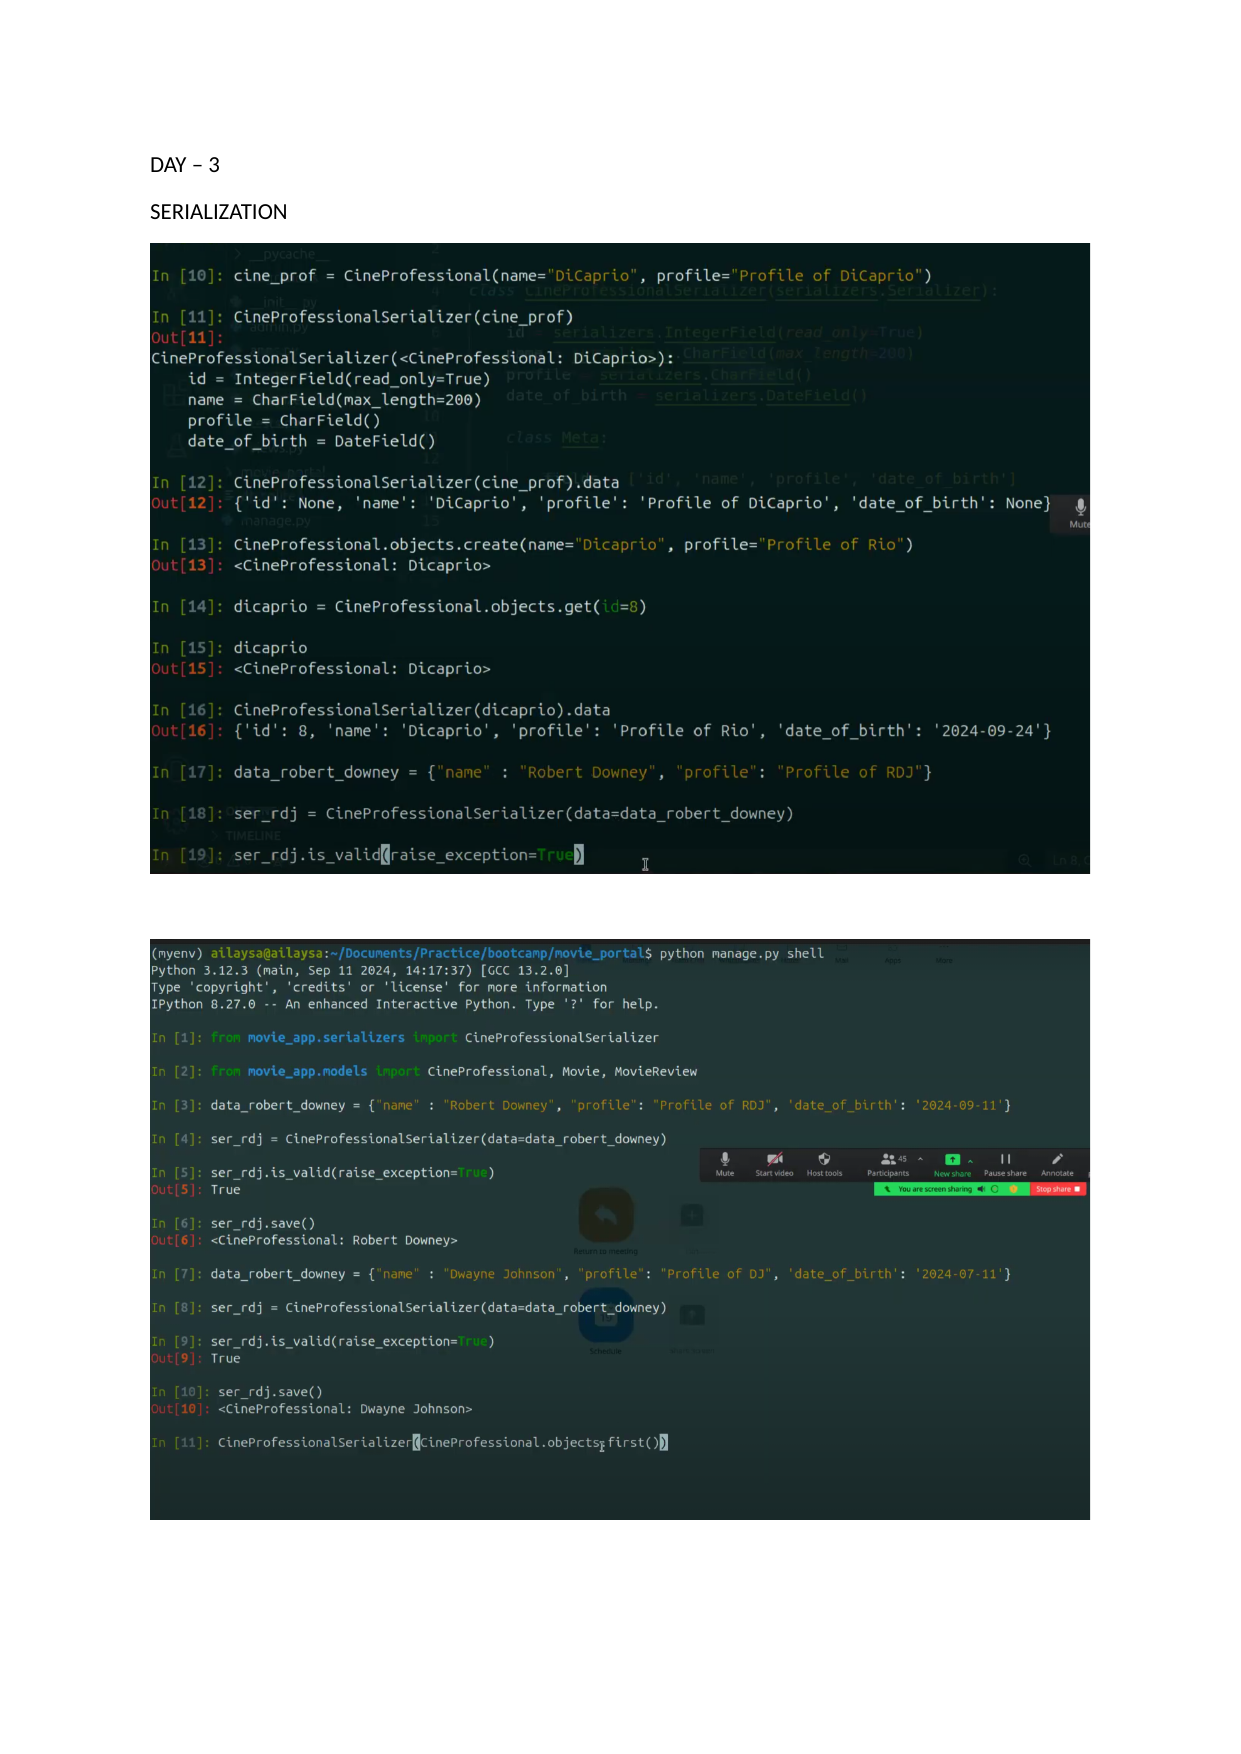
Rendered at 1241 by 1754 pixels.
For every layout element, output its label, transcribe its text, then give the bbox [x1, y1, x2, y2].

text SERIALIZATION [150, 197, 1090, 225]
text DAY – 3 [150, 150, 1090, 178]
picture [150, 243, 1091, 874]
picture [150, 939, 1091, 1520]
